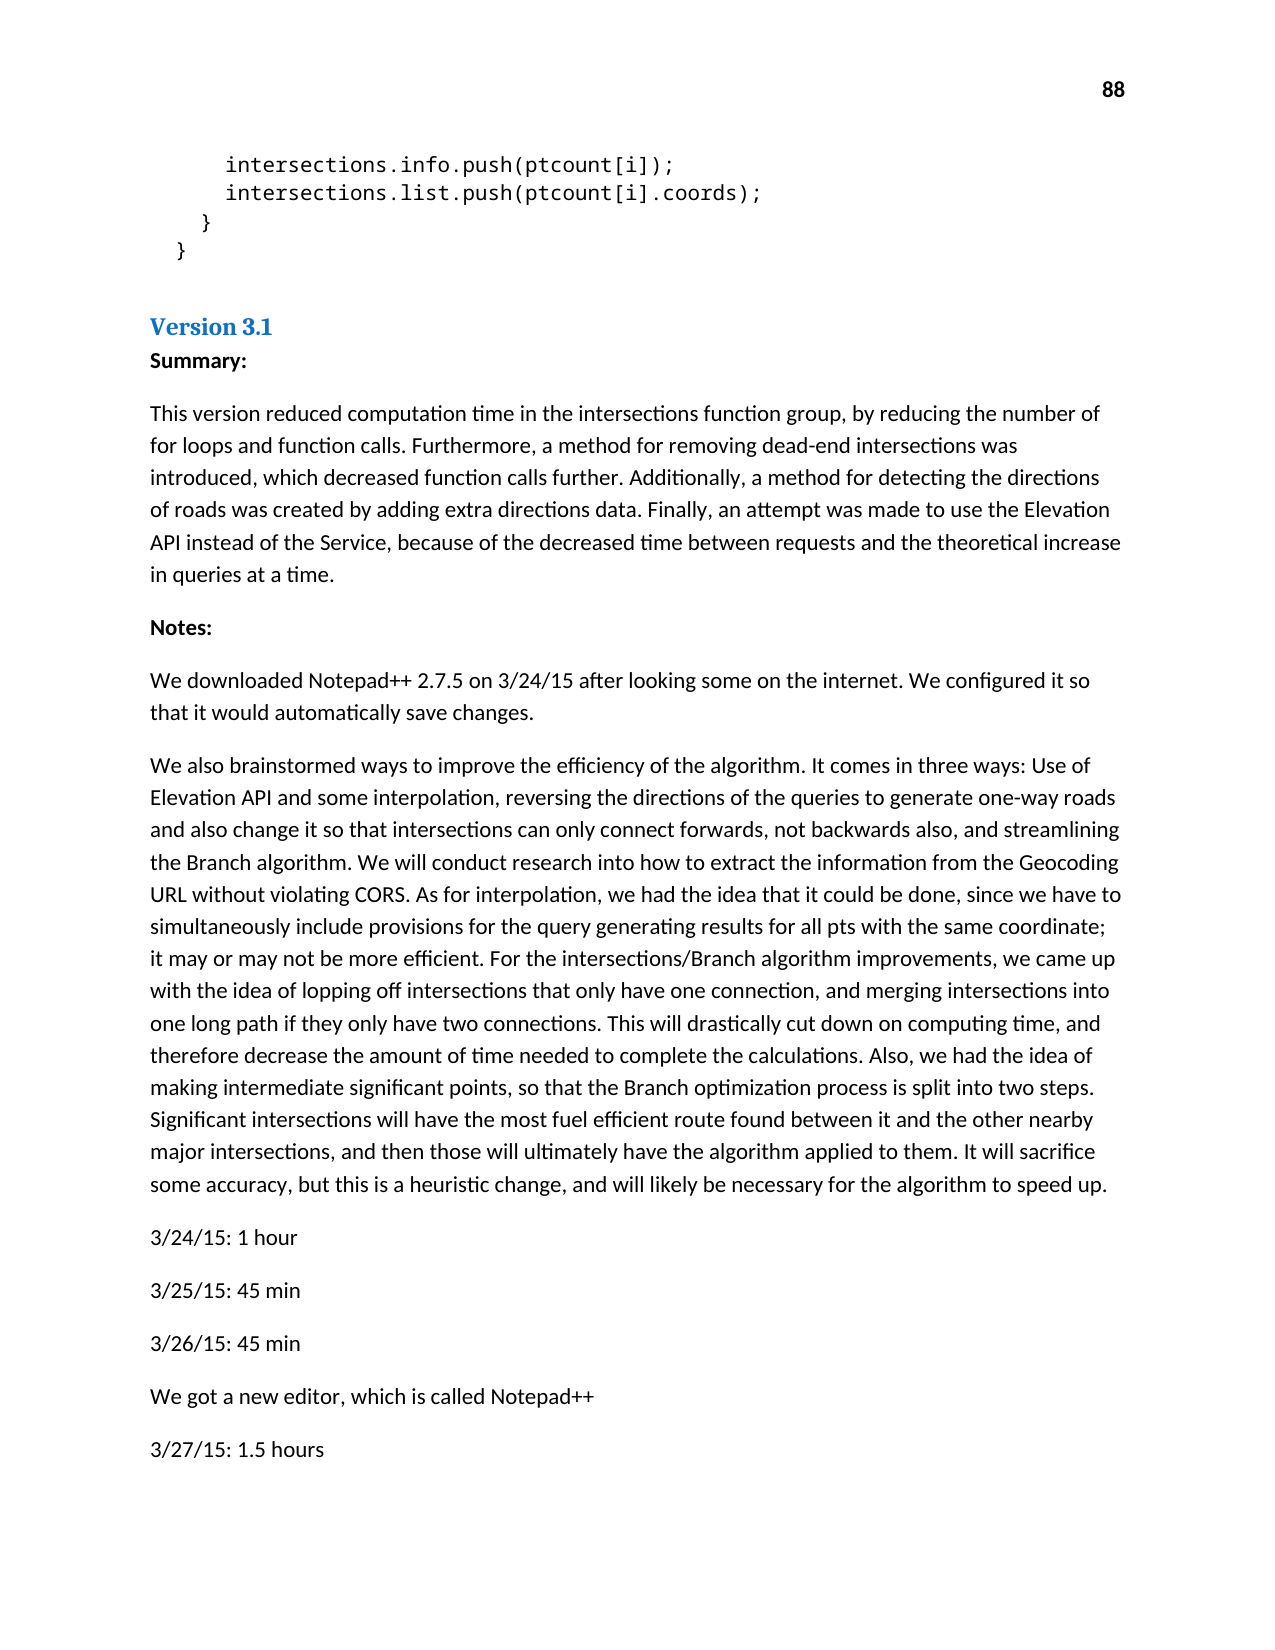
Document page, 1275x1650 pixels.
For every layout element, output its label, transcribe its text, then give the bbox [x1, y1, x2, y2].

text 3/24/15: 1 hour [150, 1223, 1125, 1251]
text } [150, 207, 1125, 235]
text Summary: [150, 346, 1125, 374]
text 3/26/15: 45 min [150, 1329, 1125, 1357]
text 3/25/15: 45 min [150, 1276, 1125, 1304]
subtitle Version 3.1 [150, 313, 1125, 342]
text We also brainstormed ways to improve the efficiency of the algorithm. It comes in three ways: Use of Elevation API and some interpolation, reversing the directions of the queries to generate one-way roads and also change it so that intersections can only connect forwards, not backwards also, and streamlining the Branch algorithm. We will conduct research into how to extract the information from the Geocoding URL without violating CORS. As for interpolation, we had the idea that it could be done, since we have to simultaneously include provisions for the query generating results for all pts with the same coordinate; it may or may not be more efficient. For the intersections/Branch algorithm improvements, we came up with the idea of lopping off intersections that only have one connection, and merging intersections into one long path if they only have two connections. This will drastically cut down on computing time, and therefore decrease the amount of time needed to complete the calculations. Also, we had the idea of making intermediate significant points, so that the Branch optimization process is split into two steps. Significant intersections will have the most fuel efficient route found between it and the other nearby major intersections, and then those will ultimately have the algorithm applied to them. It will sacrifice some accuracy, but this is a heuristic change, and will likely be necessary for the algorithm to speed up. [150, 751, 1125, 1198]
text intersections.info.push(ptcount[i]); [150, 150, 1125, 178]
text intersections.list.push(ptcount[i].coords); [150, 178, 1125, 207]
text } [150, 235, 1125, 264]
text This version reduced computation time in the intersections function group, by reducing the number of for loops and function calls. Furthermore, a method for removing dead-end intersections was introduced, which decreased function calls further. Additionally, a method for detecting the directions of roads was created by adding extra directions data. Finally, an attempt was made to use the Elevation API instead of the Service, because of the decreased time between requests and the theoretical increase in queries at a time. [150, 399, 1125, 588]
text Notes: [150, 613, 1125, 641]
text 3/27/15: 1.5 hours [150, 1435, 1125, 1463]
text We got a new editor, which is called Notepad++ [150, 1382, 1125, 1410]
text We downloaded Notepad++ 2.7.5 on 3/24/15 after looking some on the internet. We configured it so that it would automatically save changes. [150, 666, 1125, 726]
